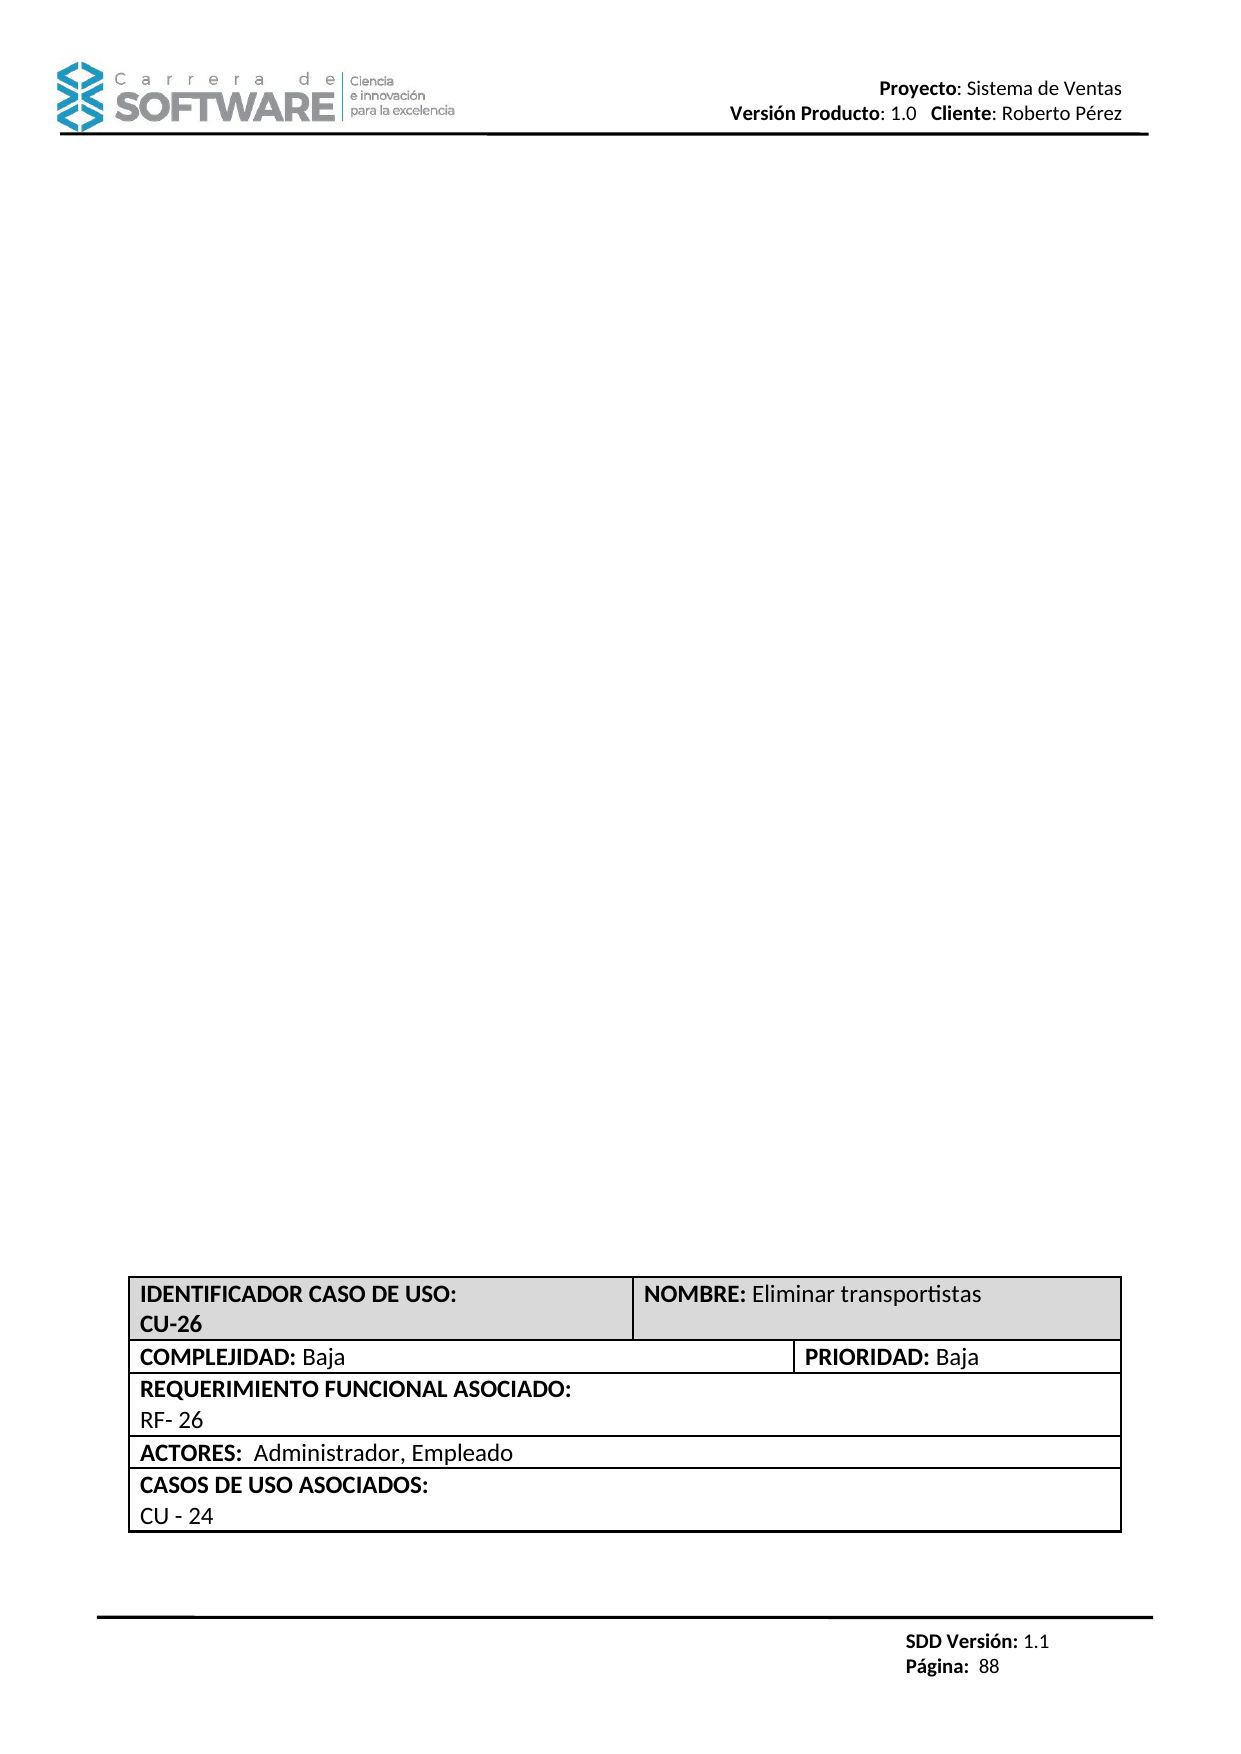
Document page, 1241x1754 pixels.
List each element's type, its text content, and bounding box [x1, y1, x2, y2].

picture [46, 46, 461, 154]
table_cell REQUERIMIENTO FUNCIONAL ASOCIADO: RF- 26 [130, 1374, 1120, 1435]
table_cell CASOS DE USO ASOCIADOS: CU - 24 [130, 1469, 1120, 1530]
table_cell ACTORES: Administrador, Empleado [130, 1437, 1120, 1467]
table_header IDENTIFICADOR CASO DE USO: CU-26 [130, 1278, 632, 1339]
table_header NOMBRE: Eliminar transportistas [634, 1278, 1120, 1339]
table_cell COMPLEJIDAD: Baja [130, 1341, 793, 1372]
table_cell PRIORIDAD: Baja [795, 1341, 1120, 1372]
